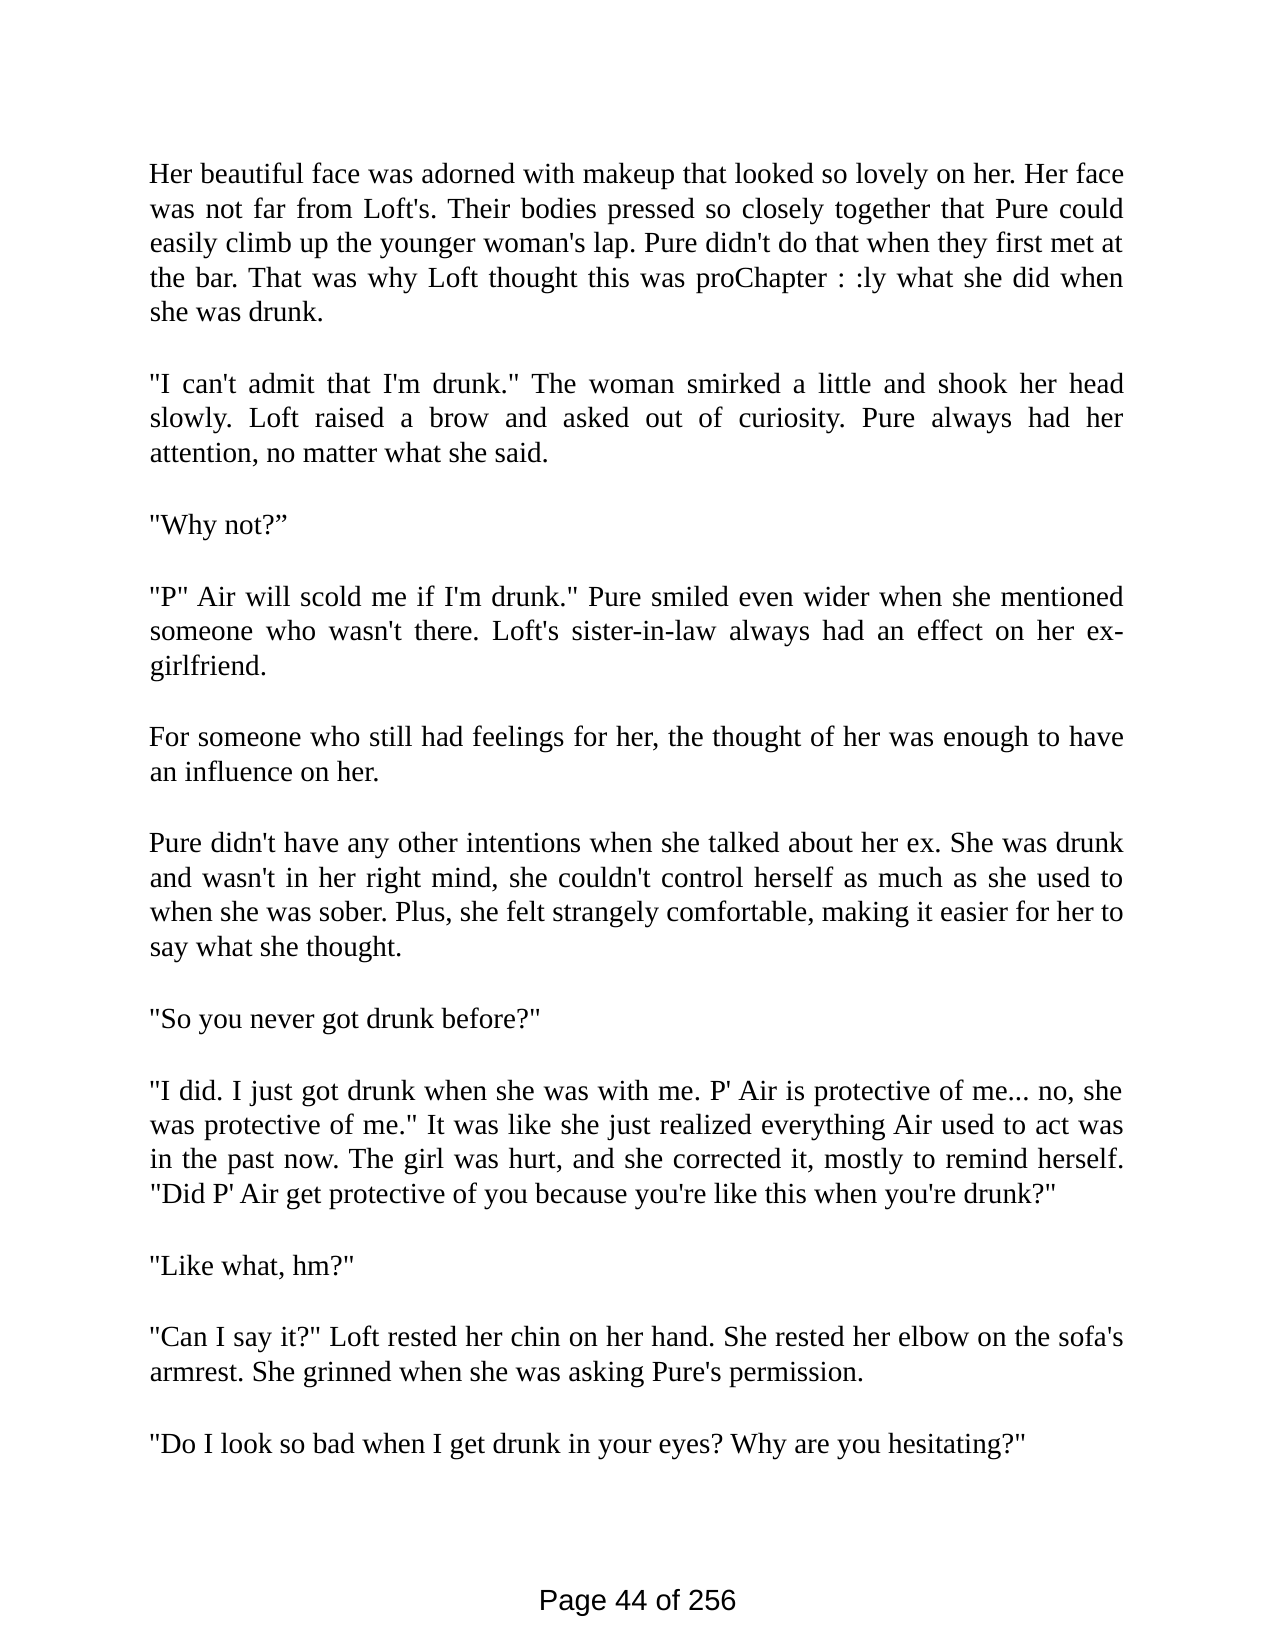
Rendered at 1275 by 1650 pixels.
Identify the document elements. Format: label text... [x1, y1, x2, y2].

text "Why not?” [148, 507, 1125, 540]
text Her beautiful face was adorned with makeup that looked so lovely on her. Her face was not far from Loft's. Their bodies pressed so closely together that Pure could easily climb up the younger woman's lap. Pure didn't do that when they first met at the bar. That was why Loft thought this was proChapter : :ly what she did when she was drunk. [148, 156, 1125, 328]
text "P" Air will scold me if I'm drunk." Pure smiled even wider when she mentioned someone who wasn't there. Loft's sister-in-law always had an effect on her ex-girlfriend. [148, 579, 1125, 681]
text "Can I say it?" Loft rested her chin on her hand. She rested her elbow on the sofa's armrest. She grinned when she was asking Pure's permission. [148, 1319, 1125, 1388]
text For someone who still had feelings for her, the thought of her was enough to have an influence on her. [148, 719, 1125, 787]
text Pure didn't have any other intentions when she talked about her ex. She was drunk and wasn't in her right mind, she couldn't control herself as much as she used to when she was sober. Plus, she felt strangely comfortable, making it easier for her to say what she thought. [148, 826, 1125, 963]
text "I can't admit that I'm drunk." The woman smirked a little and shook her head slowly. Loft raised a brow and asked out of curiosity. Pure always had her attention, no matter what she said. [148, 366, 1125, 469]
text "I did. I just got drunk when she was with me. P' Air is protective of me... no, she was protective of me." It was like she just realized everything Air used to act was in the past now. The girl was hurt, and she corrected it, mostly to remind herself. "Did P' Air get protective of you because you're like this when you're drunk?" [148, 1073, 1125, 1209]
text "Like what, hm?" [148, 1248, 1125, 1281]
text "Do I look so bad when I get drunk in your eyes? Why are you hesitating?" [148, 1426, 1125, 1459]
text "So you never got drunk before?" [148, 1001, 1125, 1034]
